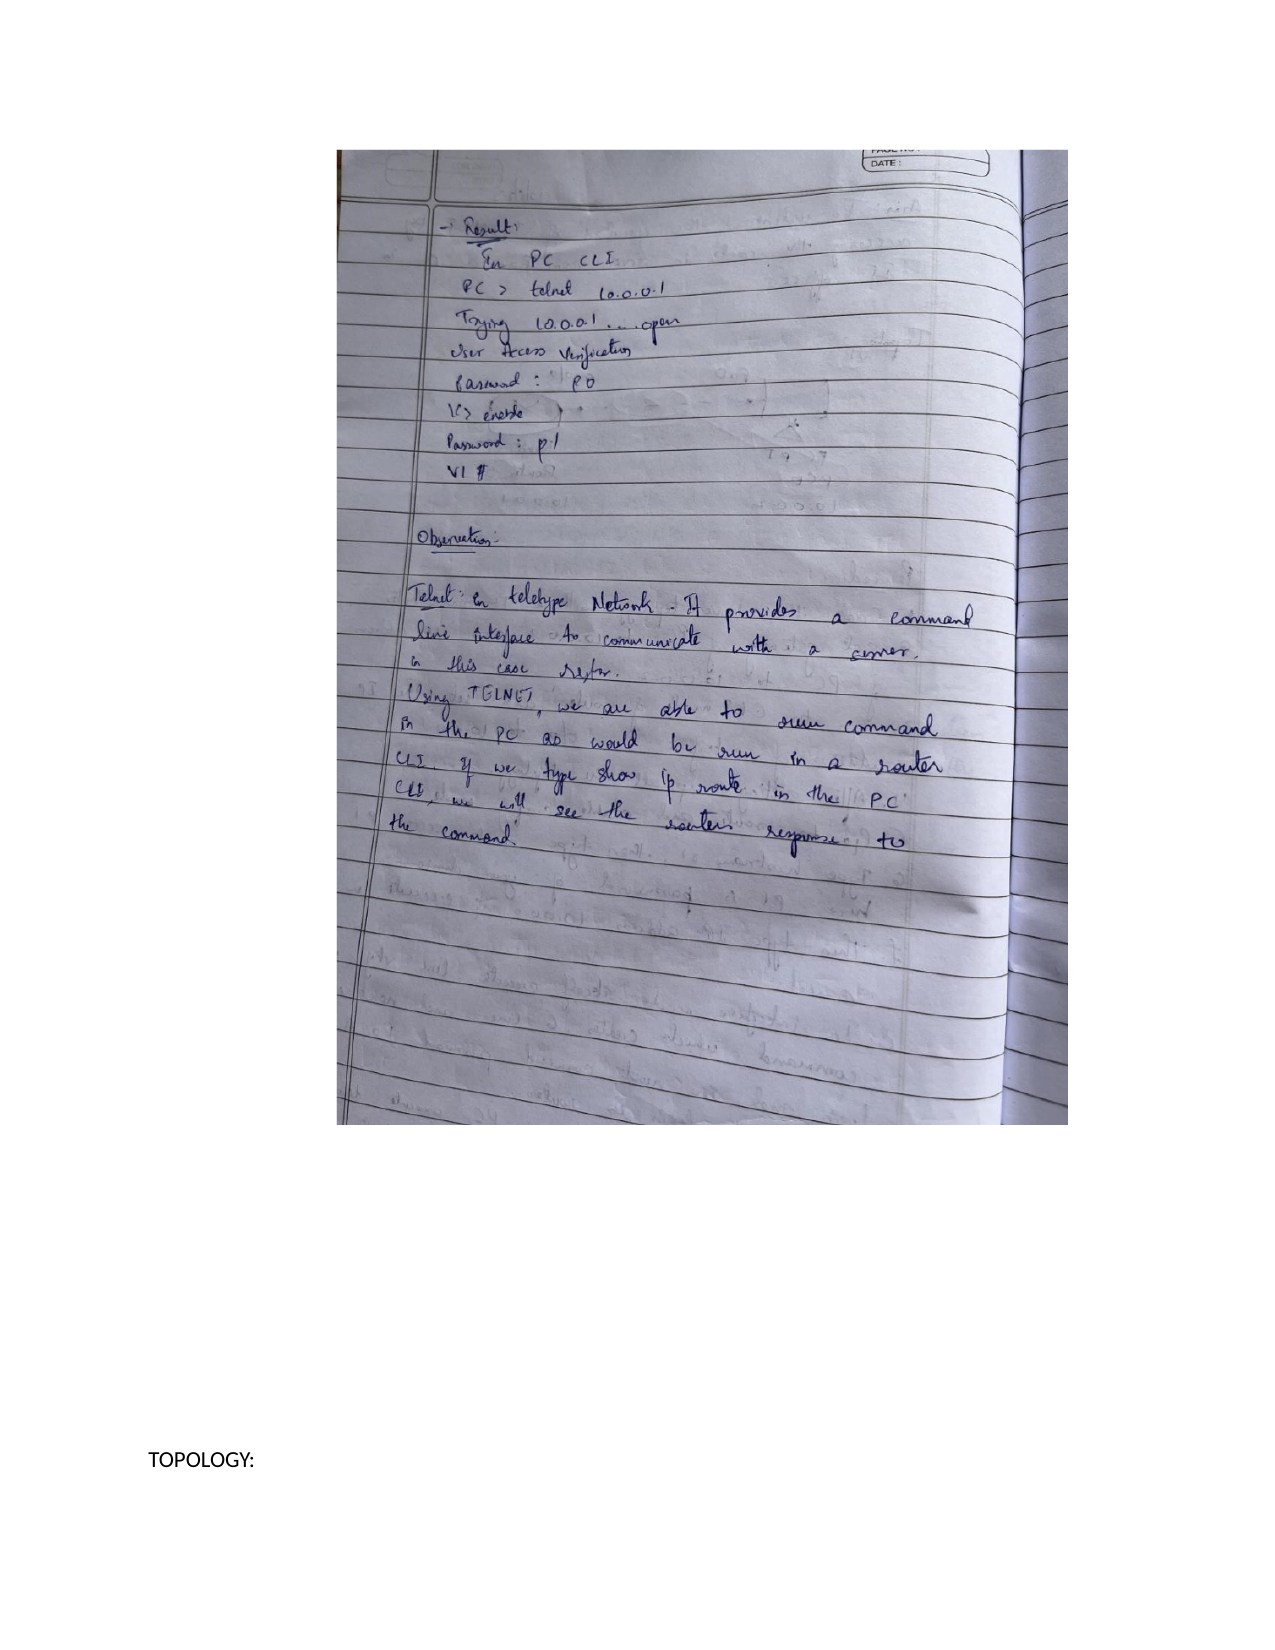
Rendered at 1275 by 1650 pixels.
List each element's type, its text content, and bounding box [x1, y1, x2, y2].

text TOPOLOGY: [148, 1445, 1241, 1473]
picture [337, 151, 1068, 1124]
